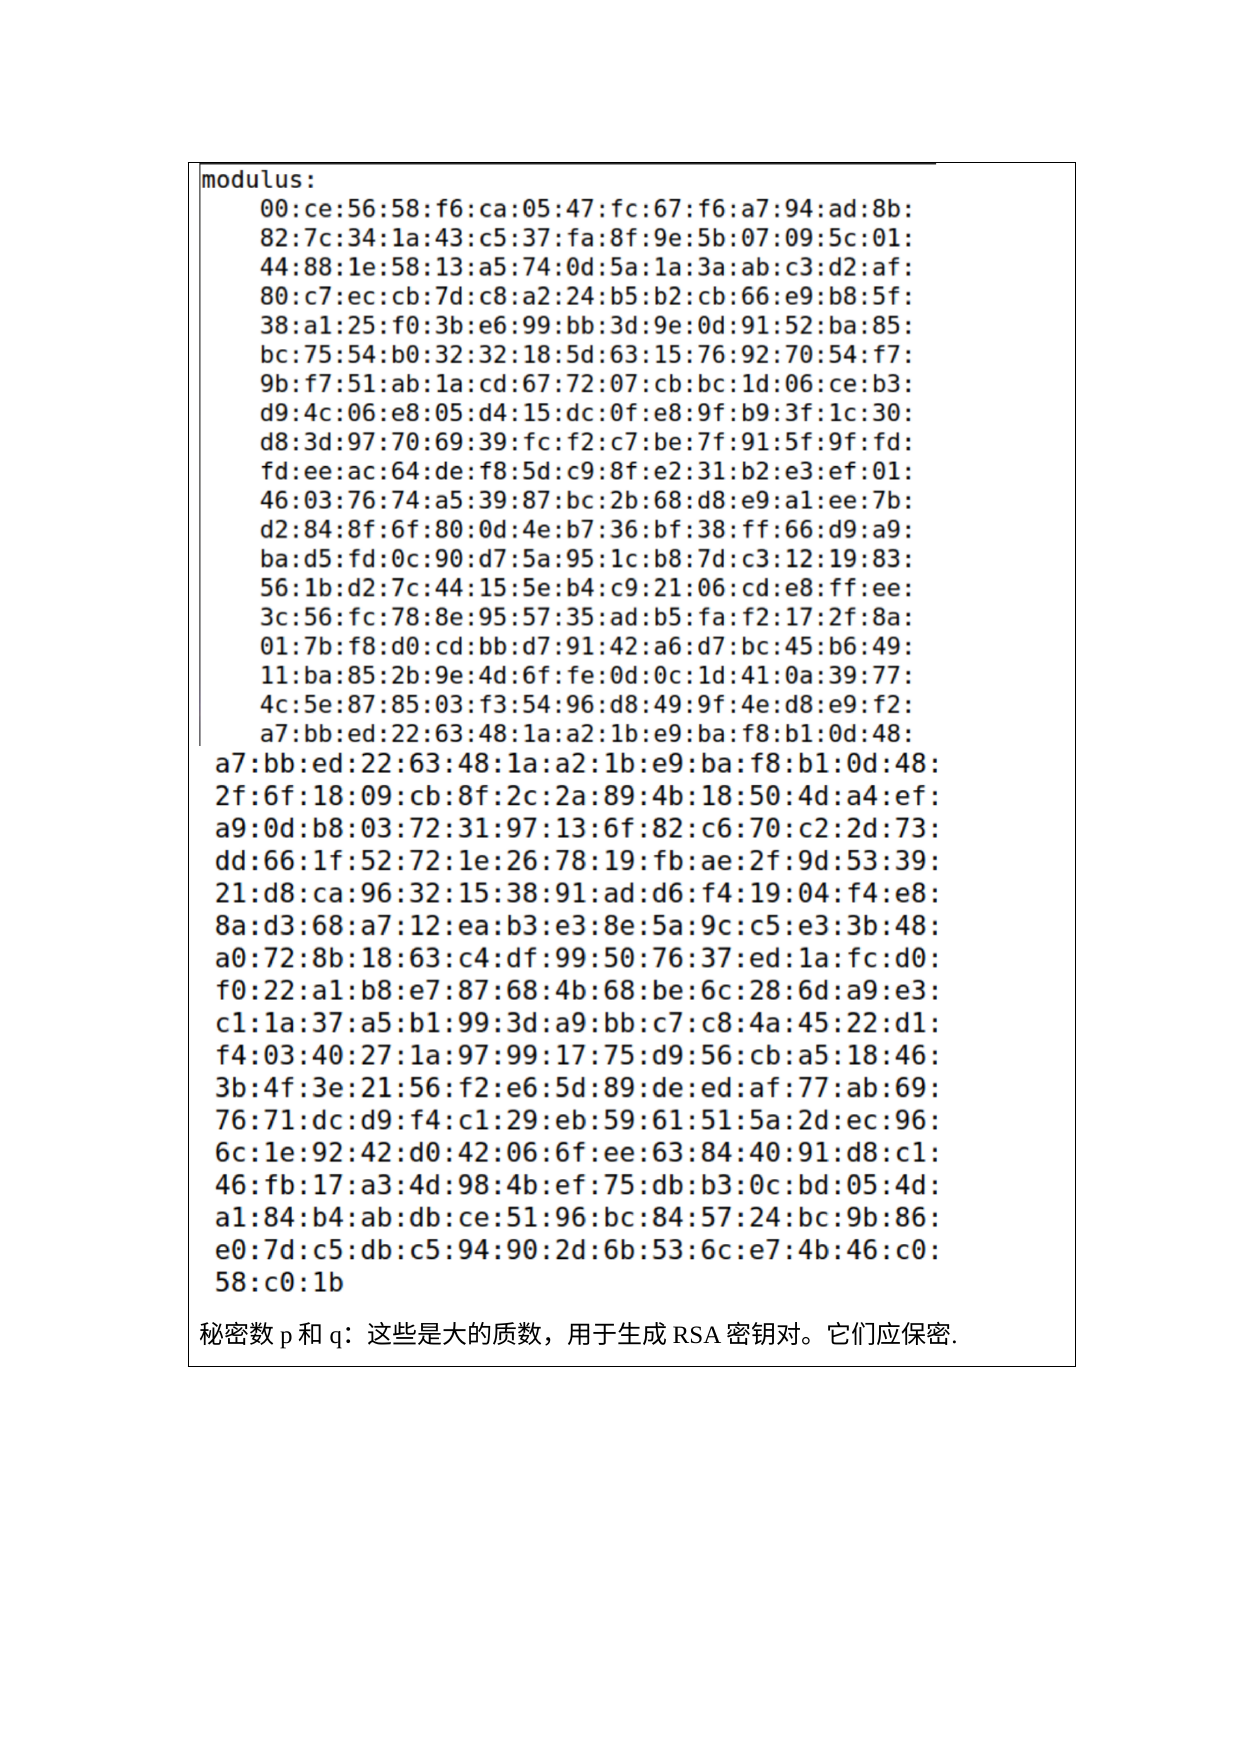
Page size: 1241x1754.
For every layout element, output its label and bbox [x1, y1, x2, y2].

picture [199, 163, 937, 746]
table_cell [189, 163, 1075, 1366]
picture [199, 748, 984, 1296]
